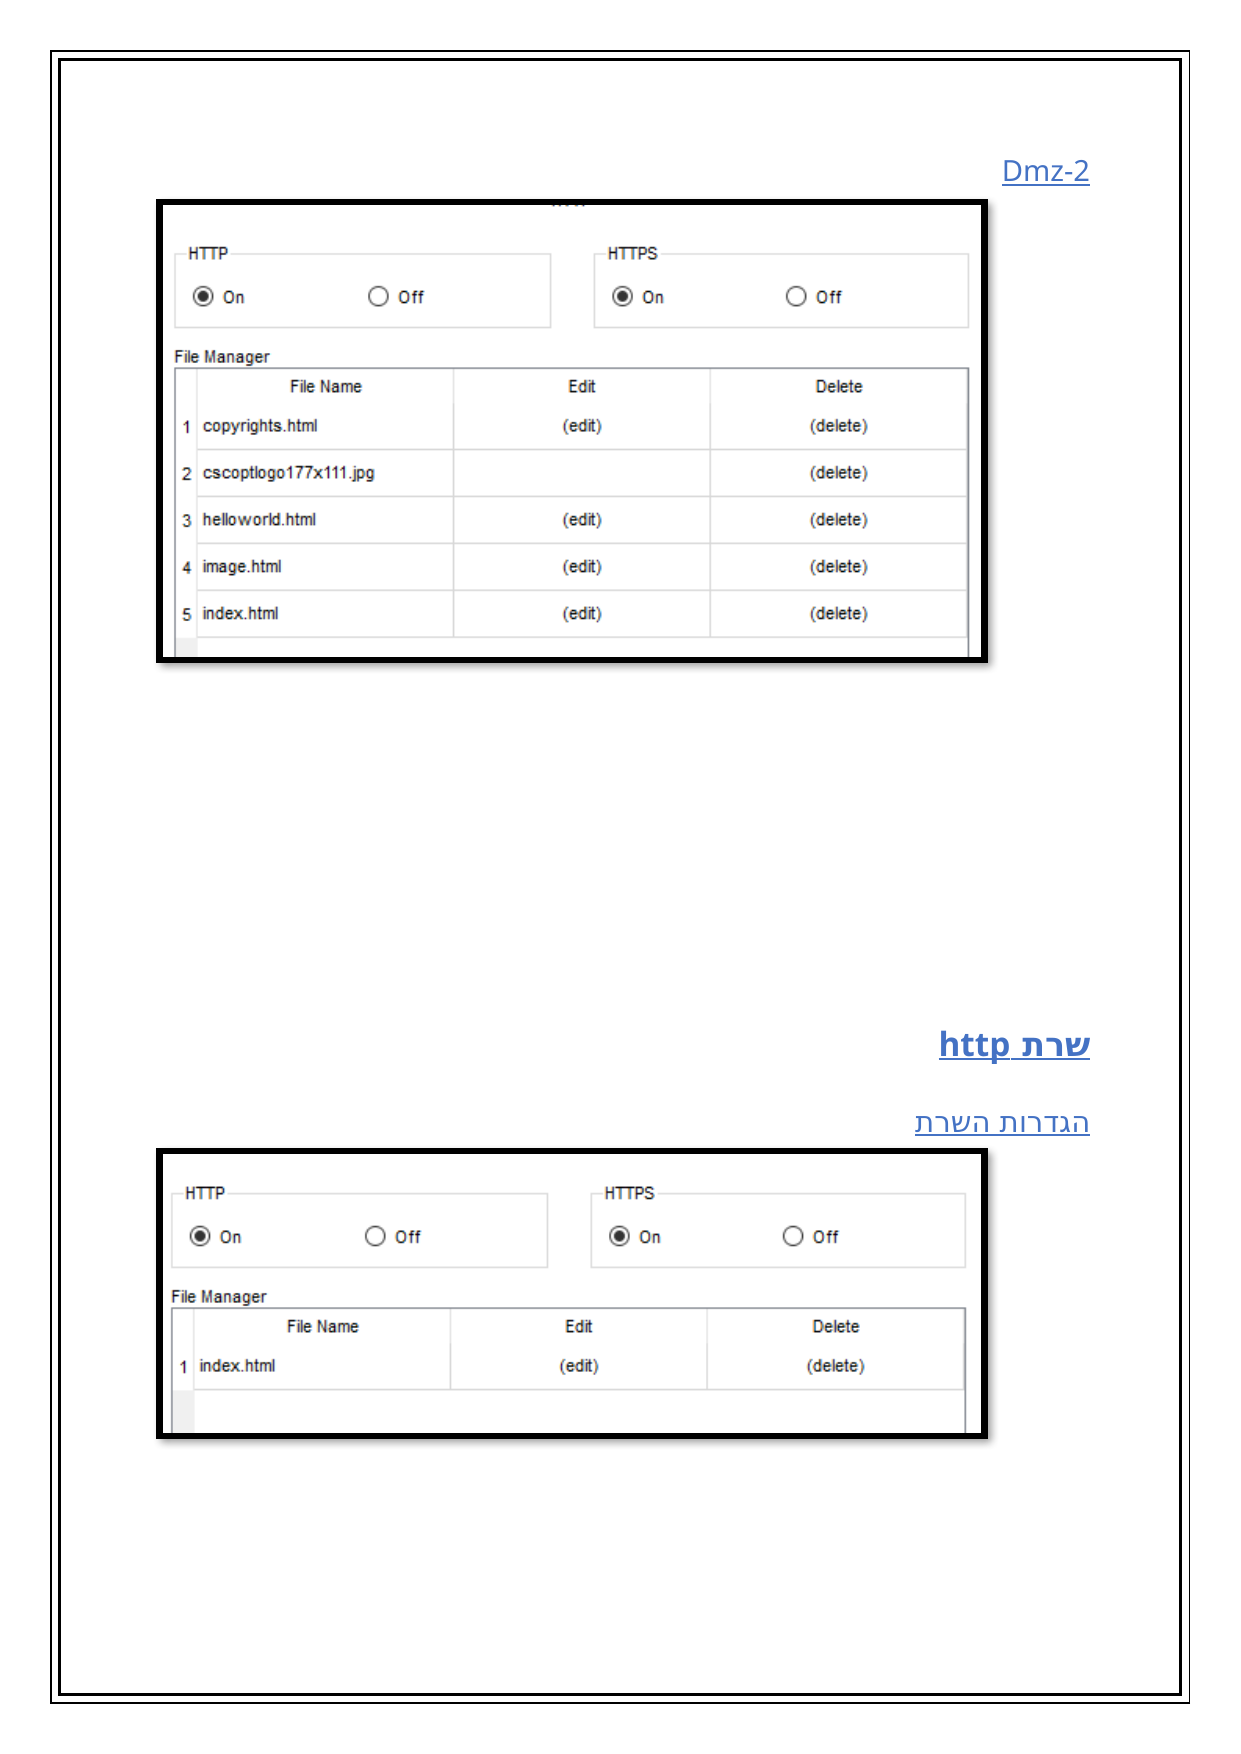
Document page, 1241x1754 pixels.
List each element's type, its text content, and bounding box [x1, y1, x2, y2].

picture [163, 205, 981, 657]
picture [163, 1154, 981, 1433]
subtitle Dmz-2 [150, 150, 1090, 190]
subtitle הגדרות השרת [150, 1105, 1090, 1139]
subtitle שרת http [150, 1021, 1090, 1066]
